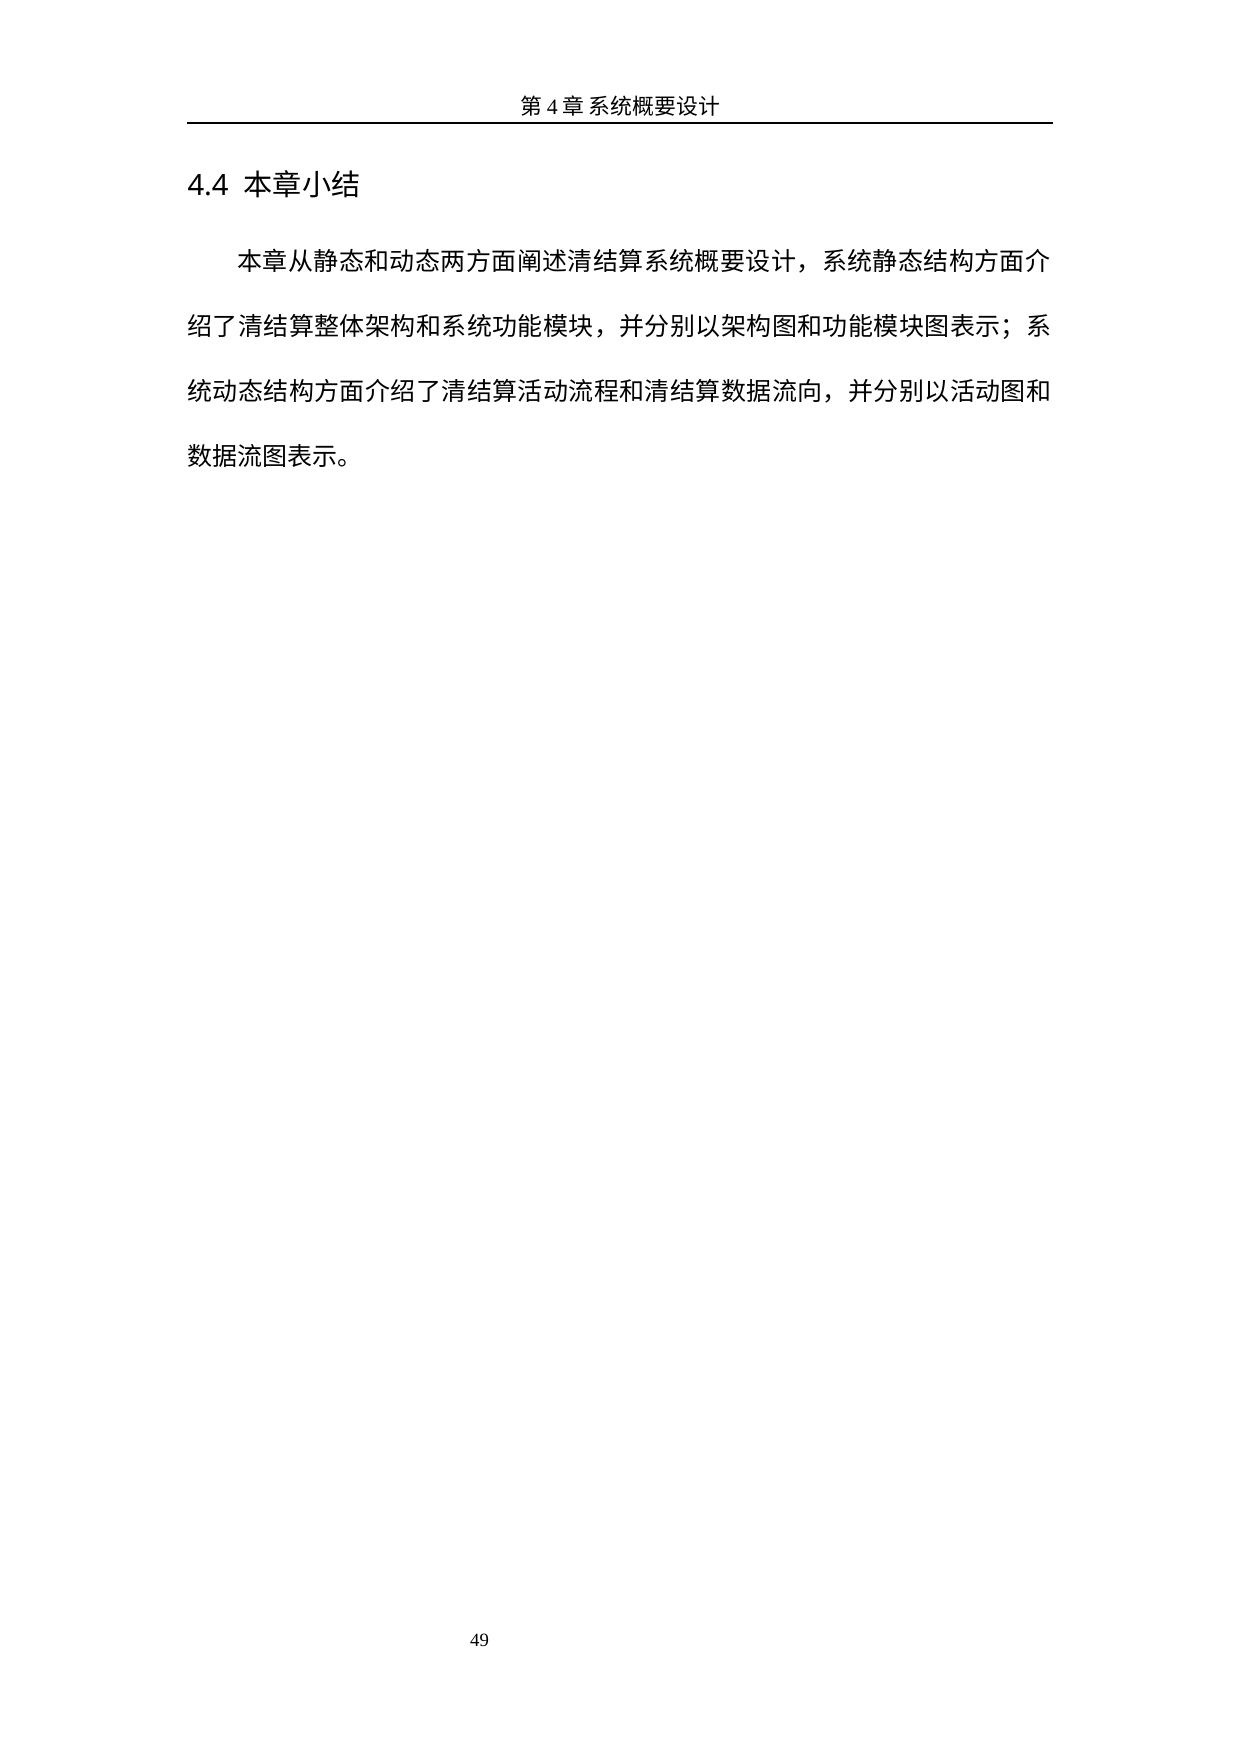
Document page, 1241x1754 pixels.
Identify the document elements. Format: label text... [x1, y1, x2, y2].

text 本章从静态和动态两方面阐述清结算系统概要设计，系统静态结构方面介绍了清结算整体架构和系统功能模块，并分别以架构图和功能模块图表示；系统动态结构方面介绍了清结算活动流程和清结算数据流向，并分别以活动图和数据流图表示。 [187, 227, 1053, 487]
text 4.4 本章小结 [187, 150, 1053, 215]
